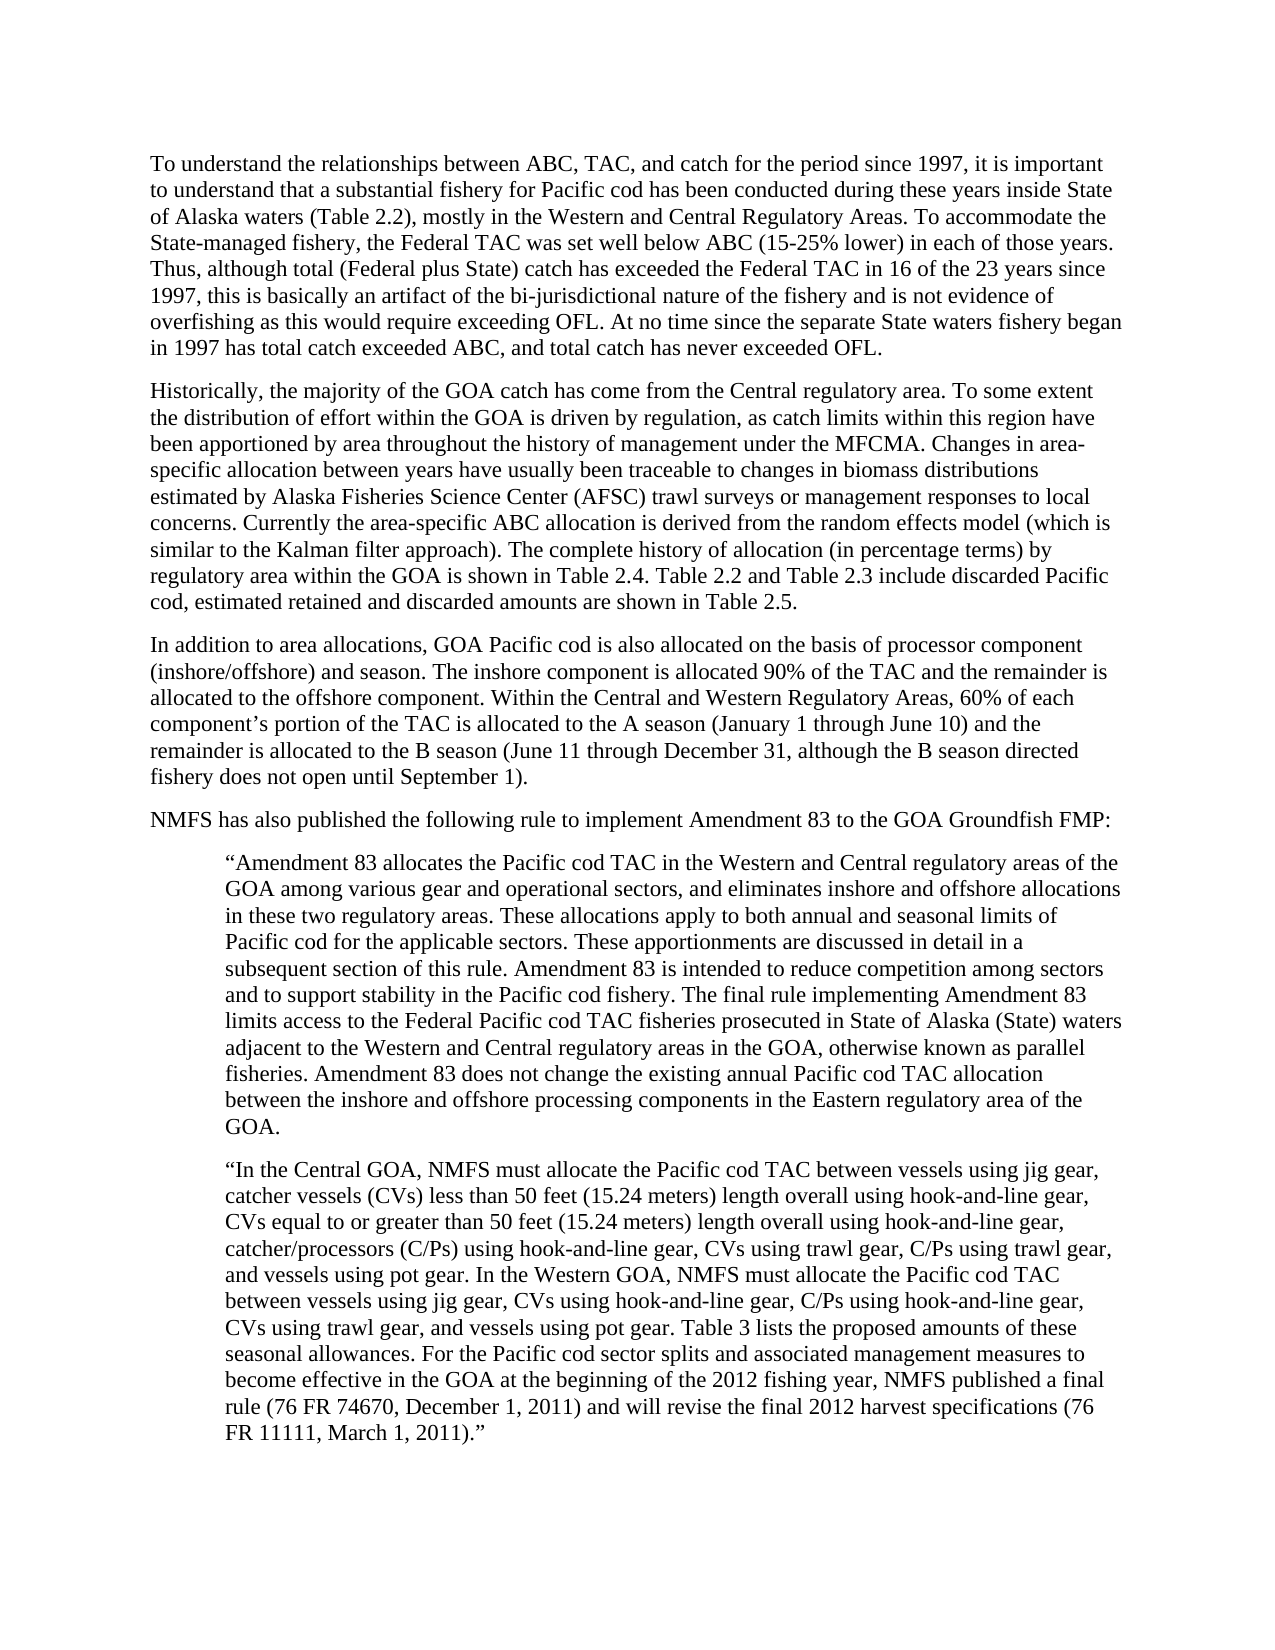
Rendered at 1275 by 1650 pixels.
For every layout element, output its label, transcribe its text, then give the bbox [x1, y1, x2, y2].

text “Amendment 83 allocates the Pacific cod TAC in the Western and Central regulatory areas of the GOA among various gear and operational sectors, and eliminates inshore and offshore allocations in these two regulatory areas. These allocations apply to both annual and seasonal limits of Pacific cod for the applicable sectors. These apportionments are discussed in detail in a subsequent section of this rule. Amendment 83 is intended to reduce competition among sectors and to support stability in the Pacific cod fishery. The final rule implementing Amendment 83 limits access to the Federal Pacific cod TAC fisheries prosecuted in State of Alaska (State) waters adjacent to the Western and Central regulatory areas in the GOA, otherwise known as parallel fisheries. Amendment 83 does not change the existing annual Pacific cod TAC allocation between the inshore and offshore processing components in the Eastern regulatory area of the GOA. [225, 849, 1125, 1139]
text To understand the relationships between ABC, TAC, and catch for the period since 1997, it is important to understand that a substantial fishery for Pacific cod has been conducted during these years inside State of Alaska waters (Table 2.2), mostly in the Western and Central Regulatory Areas. To accommodate the State-managed fishery, the Federal TAC was set well below ABC (15-25% lower) in each of those years. Thus, although total (Federal plus State) catch has exceeded the Federal TAC in 16 of the 23 years since 1997, this is basically an artifact of the bi-jurisdictional nature of the fishery and is not evidence of overfishing as this would require exceeding OFL. At no time since the separate State waters fishery began in 1997 has total catch exceeded ABC, and total catch has never exceeded OFL. [150, 150, 1125, 361]
text “In the Central GOA, NMFS must allocate the Pacific cod TAC between vessels using jig gear, catcher vessels (CVs) less than 50 feet (15.24 meters) length overall using hook-and-line gear, CVs equal to or greater than 50 feet (15.24 meters) length overall using hook-and-line gear, catcher/processors (C/Ps) using hook-and-line gear, CVs using trawl gear, C/Ps using trawl gear, and vessels using pot gear. In the Western GOA, NMFS must allocate the Pacific cod TAC between vessels using jig gear, CVs using hook-and-line gear, C/Ps using hook-and-line gear, CVs using trawl gear, and vessels using pot gear. Table 3 lists the proposed amounts of these seasonal allowances. For the Pacific cod sector splits and associated management measures to become effective in the GOA at the beginning of the 2012 fishing year, NMFS published a final rule (76 FR 74670, December 1, 2011) and will revise the final 2012 harvest specifications (76 FR 11111, March 1, 2011).” [225, 1156, 1125, 1446]
text Historically, the majority of the GOA catch has come from the Central regulatory area. To some extent the distribution of effort within the GOA is driven by regulation, as catch limits within this region have been apportioned by area throughout the history of management under the MFCMA. Changes in area-specific allocation between years have usually been traceable to changes in biomass distributions estimated by Alaska Fisheries Science Center (AFSC) trawl surveys or management responses to local concerns. Currently the area-specific ABC allocation is derived from the random effects model (which is similar to the Kalman filter approach). The complete history of allocation (in percentage terms) by regulatory area within the GOA is shown in Table 2.4. Table 2.2 and Table 2.3 include discarded Pacific cod, estimated retained and discarded amounts are shown in Table 2.5. [150, 377, 1125, 615]
text In addition to area allocations, GOA Pacific cod is also allocated on the basis of processor component (inshore/offshore) and season. The inshore component is allocated 90% of the TAC and the remainder is allocated to the offshore component. Within the Central and Western Regulatory Areas, 60% of each component’s portion of the TAC is allocated to the A season (January 1 through June 10) and the remainder is allocated to the B season (June 11 through December 31, although the B season directed fishery does not open until September 1). [150, 631, 1125, 789]
text NMFS has also published the following rule to implement Amendment 83 to the GOA Groundfish FMP: [150, 806, 1125, 832]
